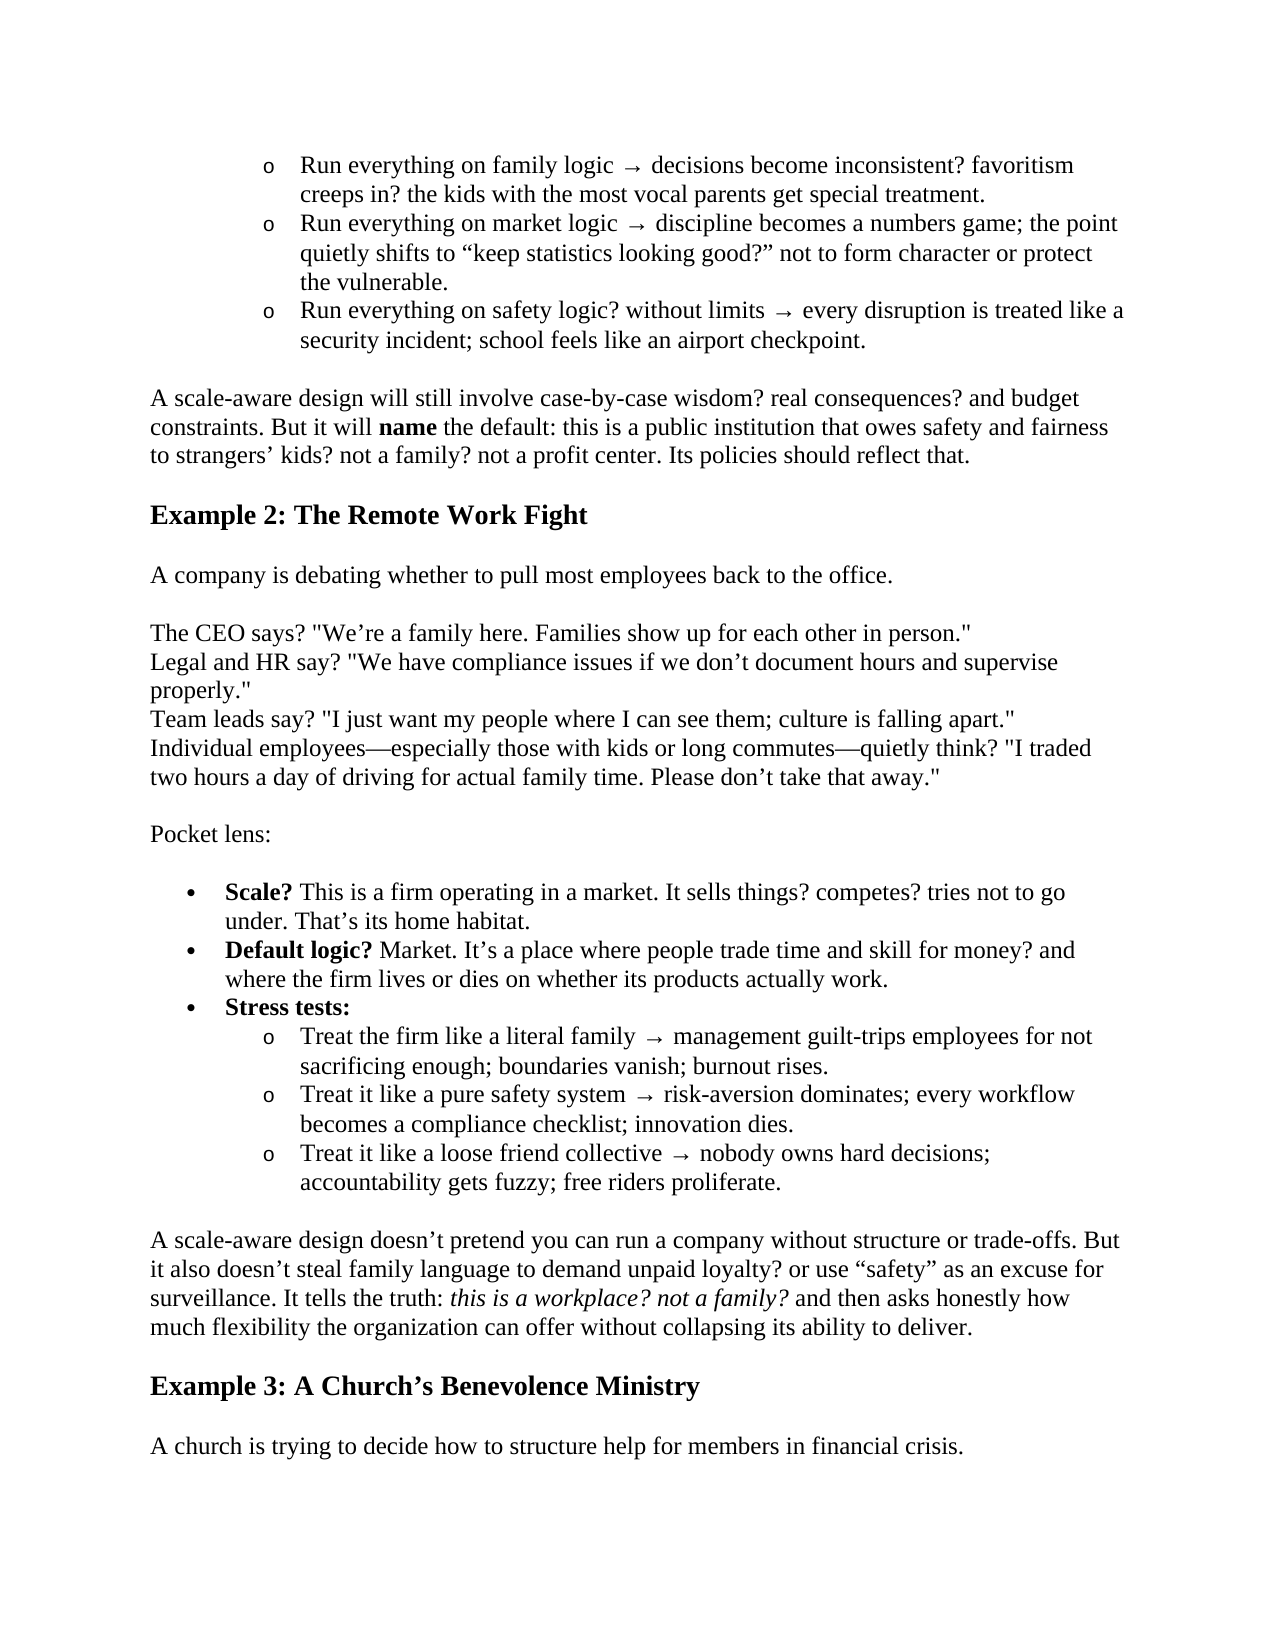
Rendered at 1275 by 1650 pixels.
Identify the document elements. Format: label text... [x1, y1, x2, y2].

list Treat it like a loose friend collective → nobody owns hard decisions; accountability gets fuzzy; free riders proliferate. [262, 1138, 1125, 1196]
text A scale-aware design will still involve case-by-case wisdom? real consequences? and budget constraints. But it will name the default: this is a public institution that owes safety and fairness to strangers’ kids? not a family? not a profit center. Its policies should reflect that. [150, 383, 1125, 469]
list Run everything on market logic → discipline becomes a numbers game; the point quietly shifts to “keep statistics looking good?” not to form character or protect the vulnerable. [262, 208, 1125, 295]
list Scale? This is a firm operating in a market. It sells things? competes? tries not to go under. That’s its home habitat. [187, 877, 1125, 935]
text A scale-aware design doesn’t pretend you can run a company without structure or trade-offs. But it also doesn’t steal family language to demand unpaid loyalty? or use “safety” as an excuse for surveillance. It tells the truth: this is a workplace? not a family? and then asks honestly how much flexibility the organization can offer without collapsing its ability to deliver. [150, 1225, 1125, 1340]
list Treat it like a pure safety system → risk-aversion dominates; every workflow becomes a compliance checklist; innovation dies. [262, 1079, 1125, 1138]
list Treat the firm like a literal family → management guilt-trips employees for not sacrificing enough; boundaries vanish; burnout rises. [262, 1021, 1125, 1079]
text A church is trying to decide how to structure help for members in financial crisis. [150, 1431, 1125, 1460]
list Run everything on safety logic? without limits → every disruption is treated like a security incident; school feels like an airport checkpoint. [262, 295, 1125, 354]
list Run everything on family logic → decisions become inconsistent? favoritism creeps in? the kids with the most vocal parents get special treatment. [262, 150, 1125, 208]
text Example 3: A Church’s Benevolence Ministry [150, 1369, 1125, 1402]
text A company is debating whether to pull most employees back to the office. [150, 560, 1125, 589]
text Example 2: The Remote Work Fight [150, 498, 1125, 531]
list Default logic? Market. It’s a place where people trade time and skill for money? and where the firm lives or dies on whether its products actually work. [187, 935, 1125, 992]
text The CEO says? "We’re a family here. Families show up for each other in person." Legal and HR say? "We have compliance issues if we don’t document hours and supervise properly." Team leads say? "I just want my people where I can see them; culture is falling apart." Individual employees—especially those with kids or long commutes—quietly think? "I traded two hours a day of driving for actual family time. Please don’t take that away." [150, 618, 1125, 790]
text Pocket lens: [150, 819, 1125, 848]
list Stress tests: [187, 992, 1125, 1021]
